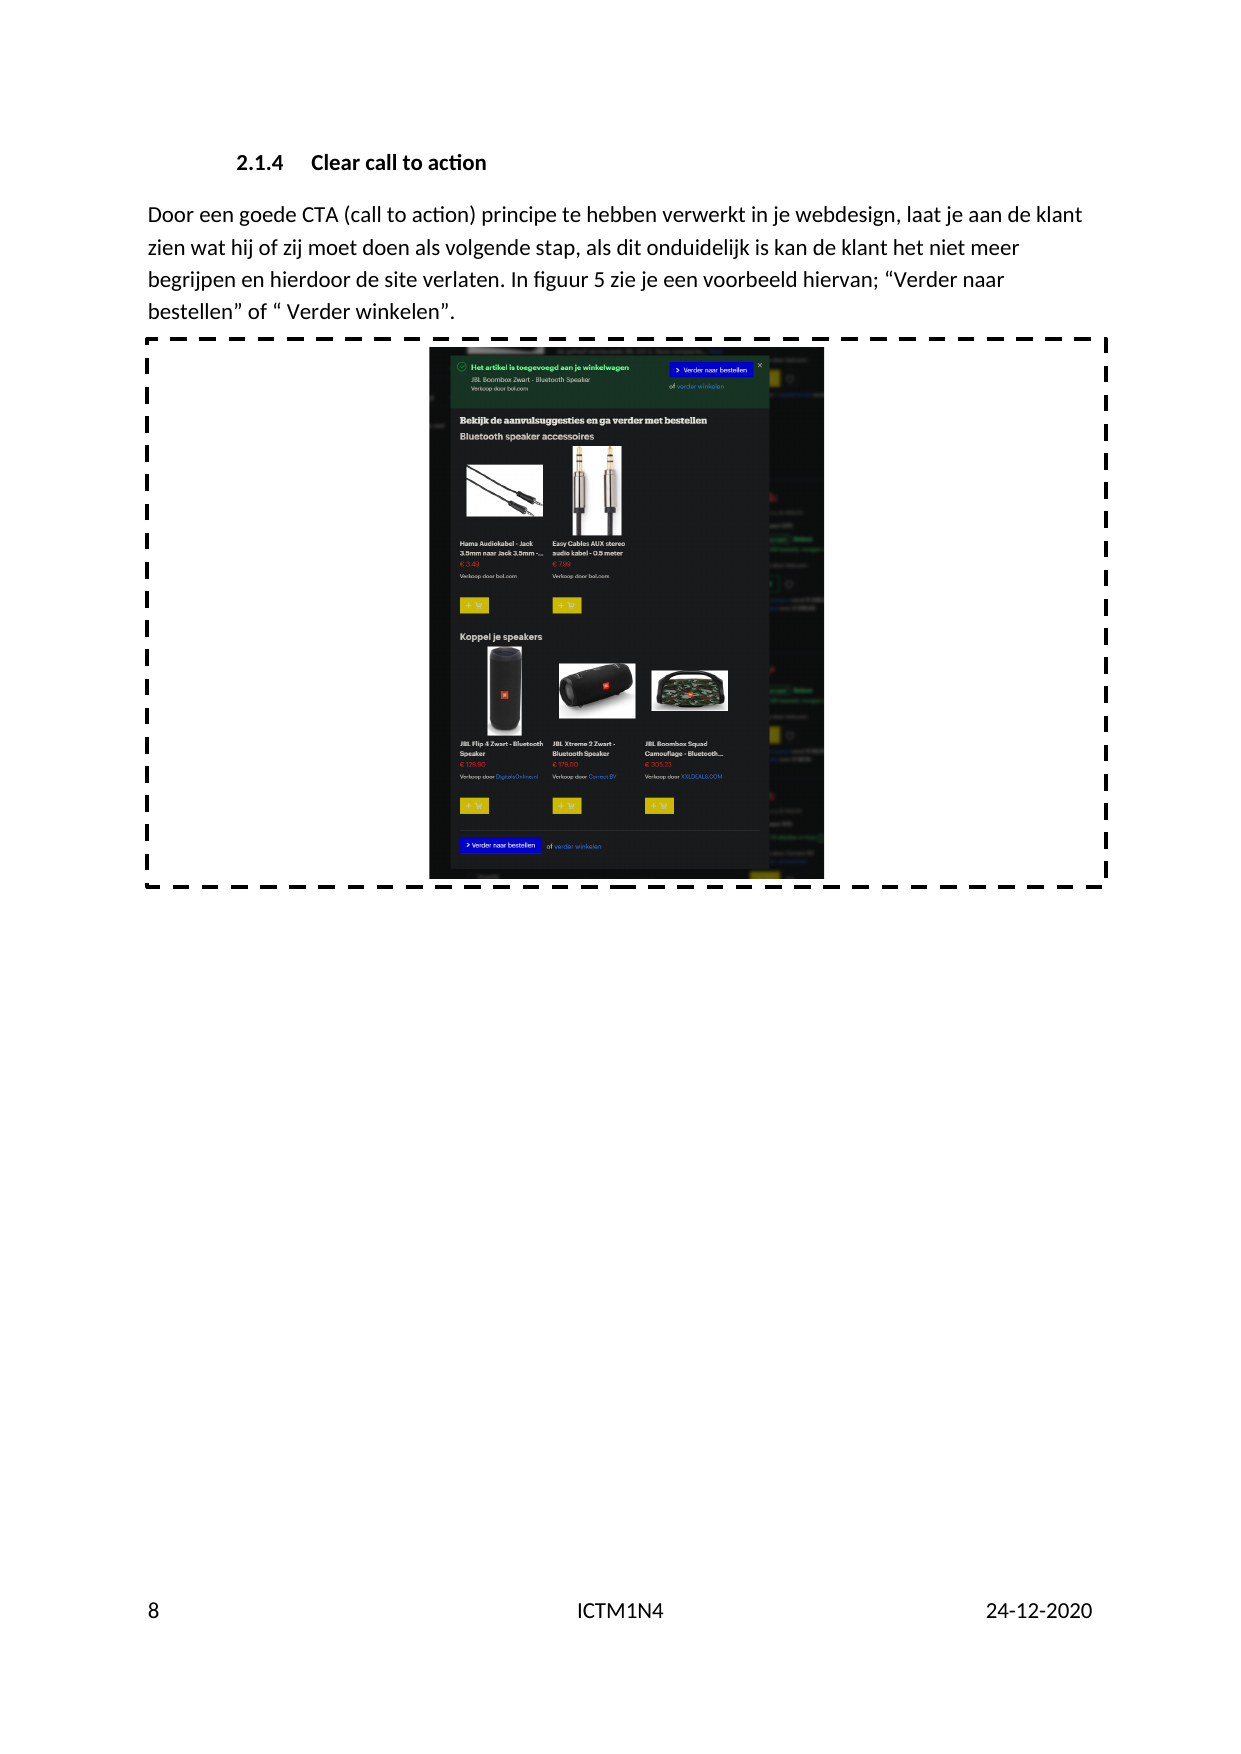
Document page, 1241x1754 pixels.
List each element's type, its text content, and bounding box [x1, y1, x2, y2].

text Door een goede CTA (call to action) principe te hebben verwerkt in je webdesign, laat je aan de klant zien wat hij of zij moet doen als volgende stap, als dit onduidelijk is kan de klant het niet meer begrijpen en hierdoor de site verlaten. In figuur 5 zie je een voorbeeld hiervan; “Verder naar bestellen” of “ Verder winkelen”. [148, 201, 1093, 325]
subtitle Clear call to action [236, 148, 1093, 176]
picture [429, 347, 825, 879]
